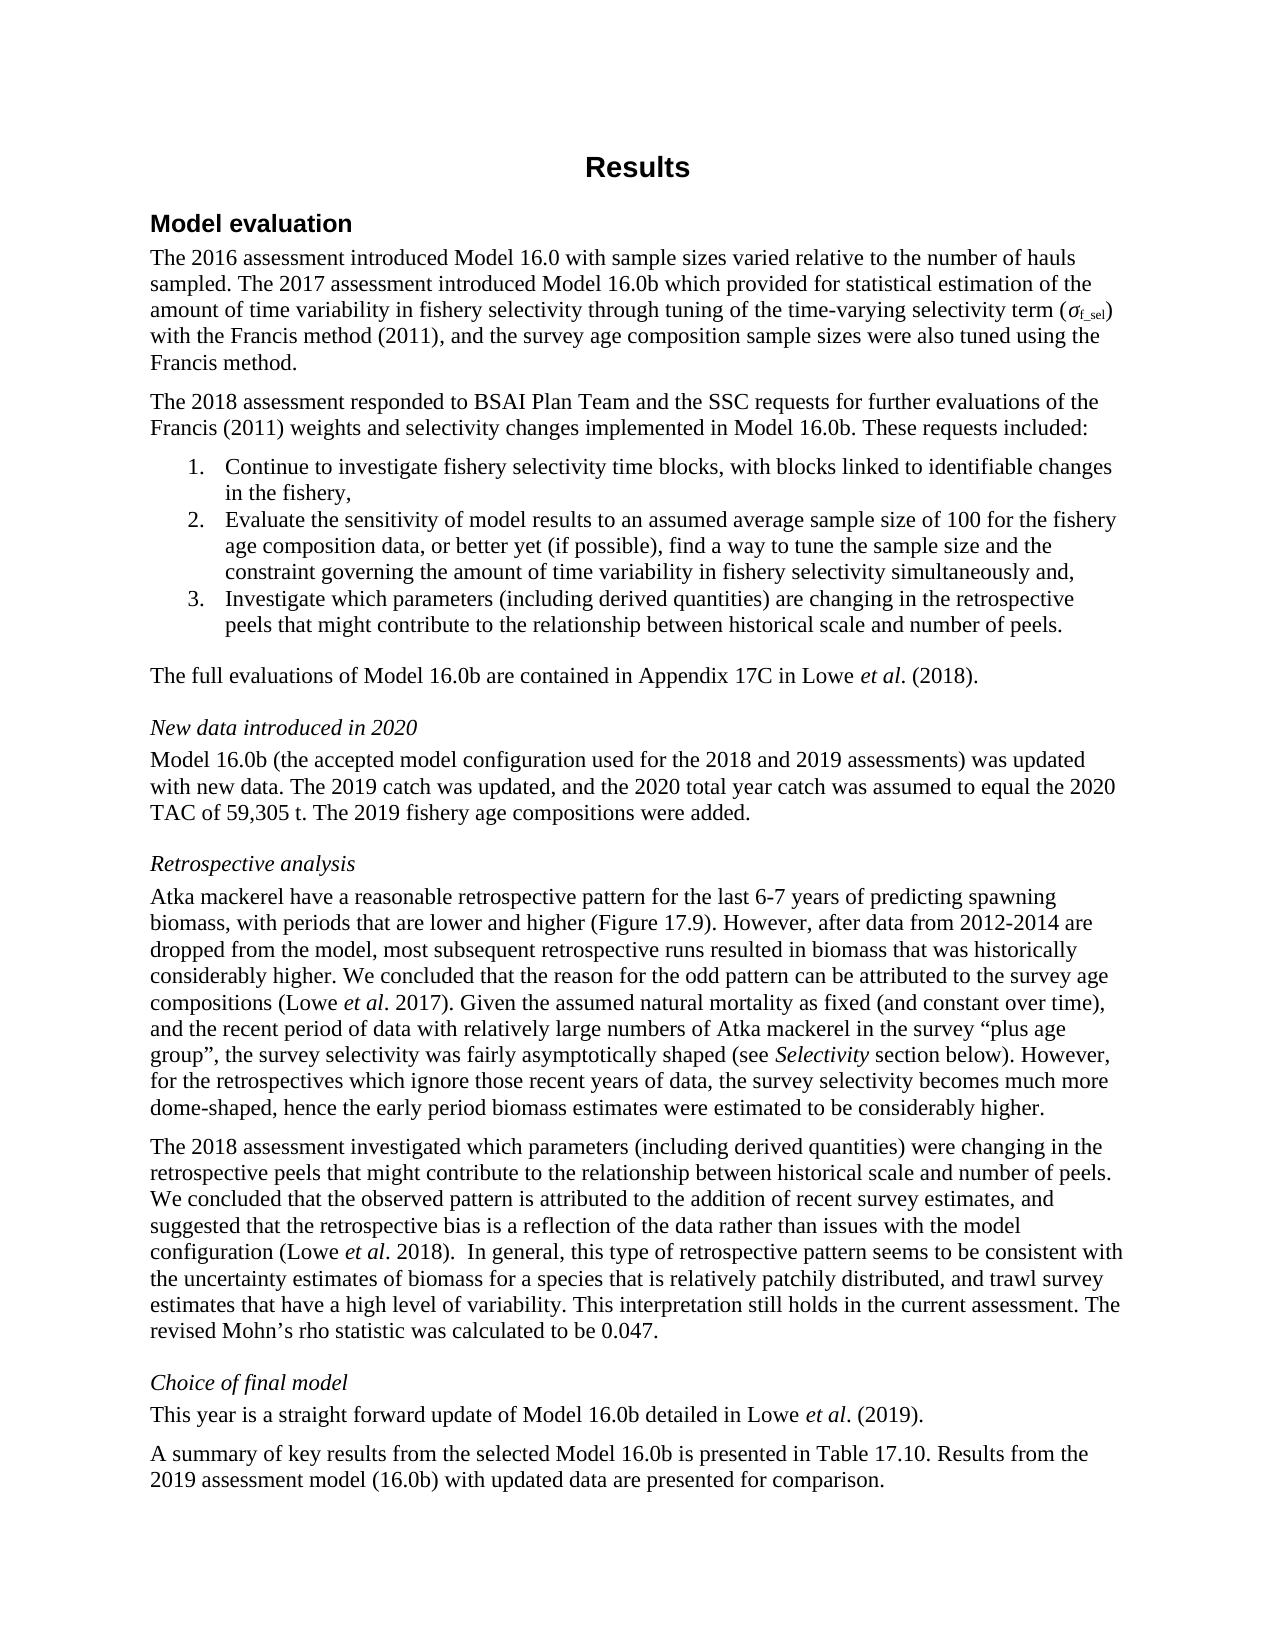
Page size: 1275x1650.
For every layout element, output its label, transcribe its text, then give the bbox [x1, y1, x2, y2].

text The 2018 assessment investigated which parameters (including derived quantities) were changing in the retrospective peels that might contribute to the relationship between historical scale and number of peels. We concluded that the observed pattern is attributed to the addition of recent survey estimates, and suggested that the retrospective bias is a reflection of the data rather than issues with the model configuration (Lowe et al. 2018). In general, this type of retrospective pattern seems to be consistent with the uncertainty estimates of biomass for a species that is relatively patchily distributed, and trawl survey estimates that have a high level of variability. This interpretation still holds in the current assessment. The revised Mohn’s rho statistic was calculated to be 0.047. [150, 1133, 1125, 1344]
subtitle Retrospective analysis [150, 851, 1125, 877]
subtitle New data introduced in 2020 [150, 714, 1125, 740]
text The 2018 assessment responded to BSAI Plan Team and the SSC requests for further evaluations of the Francis (2011) weights and selectivity changes implemented in Model 16.0b. These requests included: [150, 388, 1125, 441]
subtitle Model evaluation [150, 208, 1125, 237]
list Investigate which parameters (including derived quantities) are changing in the retrospective peels that might contribute to the relationship between historical scale and number of peels. [187, 585, 1125, 637]
text The 2016 assessment introduced Model 16.0 with sample sizes varied relative to the number of hauls sampled. The 2017 assessment introduced Model 16.0b which provided for statistical estimation of the amount of time variability in fishery selectivity through tuning of the time-varying selectivity term (σf_sel) with the Francis method (2011), and the survey age composition sample sizes were also tuned using the Francis method. [150, 243, 1125, 375]
subtitle Results [150, 150, 1125, 183]
text Model 16.0b (the accepted model configuration used for the 2018 and 2019 assessments) was updated with new data. The 2019 catch was updated, and the 2020 total year catch was assumed to equal the 2020 TAC of 59,305 t. The 2019 fishery age compositions were added. [150, 746, 1125, 826]
list Continue to investigate fishery selectivity time blocks, with blocks linked to identifiable changes in the fishery, [187, 453, 1125, 506]
text The full evaluations of Model 16.0b are contained in Appendix 17C in Lowe et al. (2018). [150, 662, 1125, 689]
text A summary of key results from the selected Model 16.0b is presented in Table 17.10. Results from the 2019 assessment model (16.0b) with updated data are presented for comparison. [150, 1440, 1125, 1493]
list Evaluate the sensitivity of model results to an assumed average sample size of 100 for the fishery age composition data, or better yet (if possible), find a way to tune the sample size and the constraint governing the amount of time variability in fishery selectivity simultaneously and, [187, 506, 1125, 585]
subtitle Choice of final model [150, 1369, 1125, 1395]
text Atka mackerel have a reasonable retrospective pattern for the last 6-7 years of predicting spawning biomass, with periods that are lower and higher (Figure 17.9). However, after data from 2012-2014 are dropped from the model, most subsequent retrospective runs resulted in biomass that was historically considerably higher. We concluded that the reason for the odd pattern can be attributed to the survey age compositions (Lowe et al. 2017). Given the assumed natural mortality as fixed (and constant over time), and the recent period of data with relatively large numbers of Atka mackerel in the survey “plus age group”, the survey selectivity was fairly asymptotically shaped (see Selectivity section below). However, for the retrospectives which ignore those recent years of data, the survey selectivity becomes much more dome-shaped, hence the early period biomass estimates were estimated to be considerably higher. [150, 883, 1125, 1120]
text This year is a straight forward update of Model 16.0b detailed in Lowe et al. (2019). [150, 1401, 1125, 1428]
